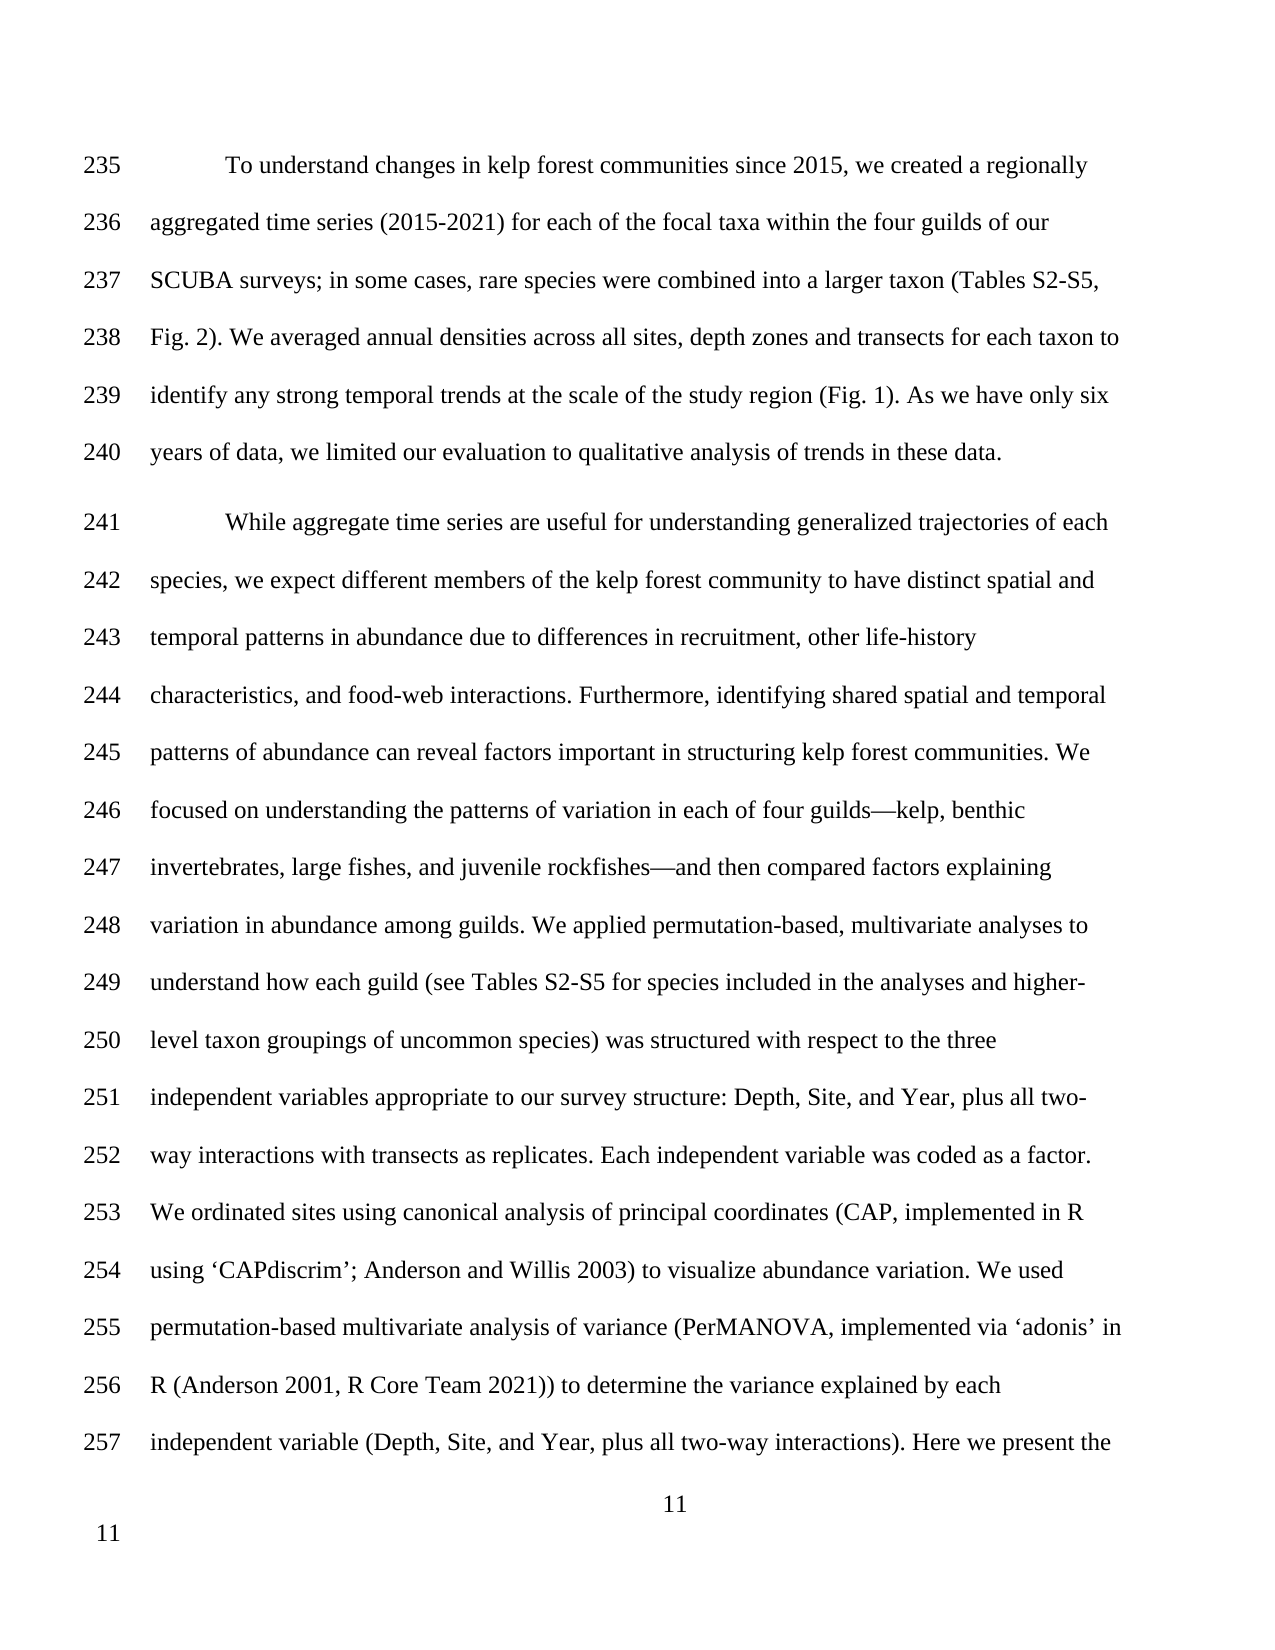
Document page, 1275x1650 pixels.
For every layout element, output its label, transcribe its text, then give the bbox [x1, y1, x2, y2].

text To understand changes in kelp forest communities since 2015, we created a regionally aggregated time series (2015-2021) for each of the focal taxa within the four guilds of our SCUBA surveys; in some cases, rare species were combined into a larger taxon (Tables S2-S5, Fig. 2). We averaged annual densities across all sites, depth zones and transects for each taxon to identify any strong temporal trends at the scale of the study region (Fig. 1). As we have only six years of data, we limited our evaluation to qualitative analysis of trends in these data. [150, 150, 1125, 466]
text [150, 507, 1125, 1456]
